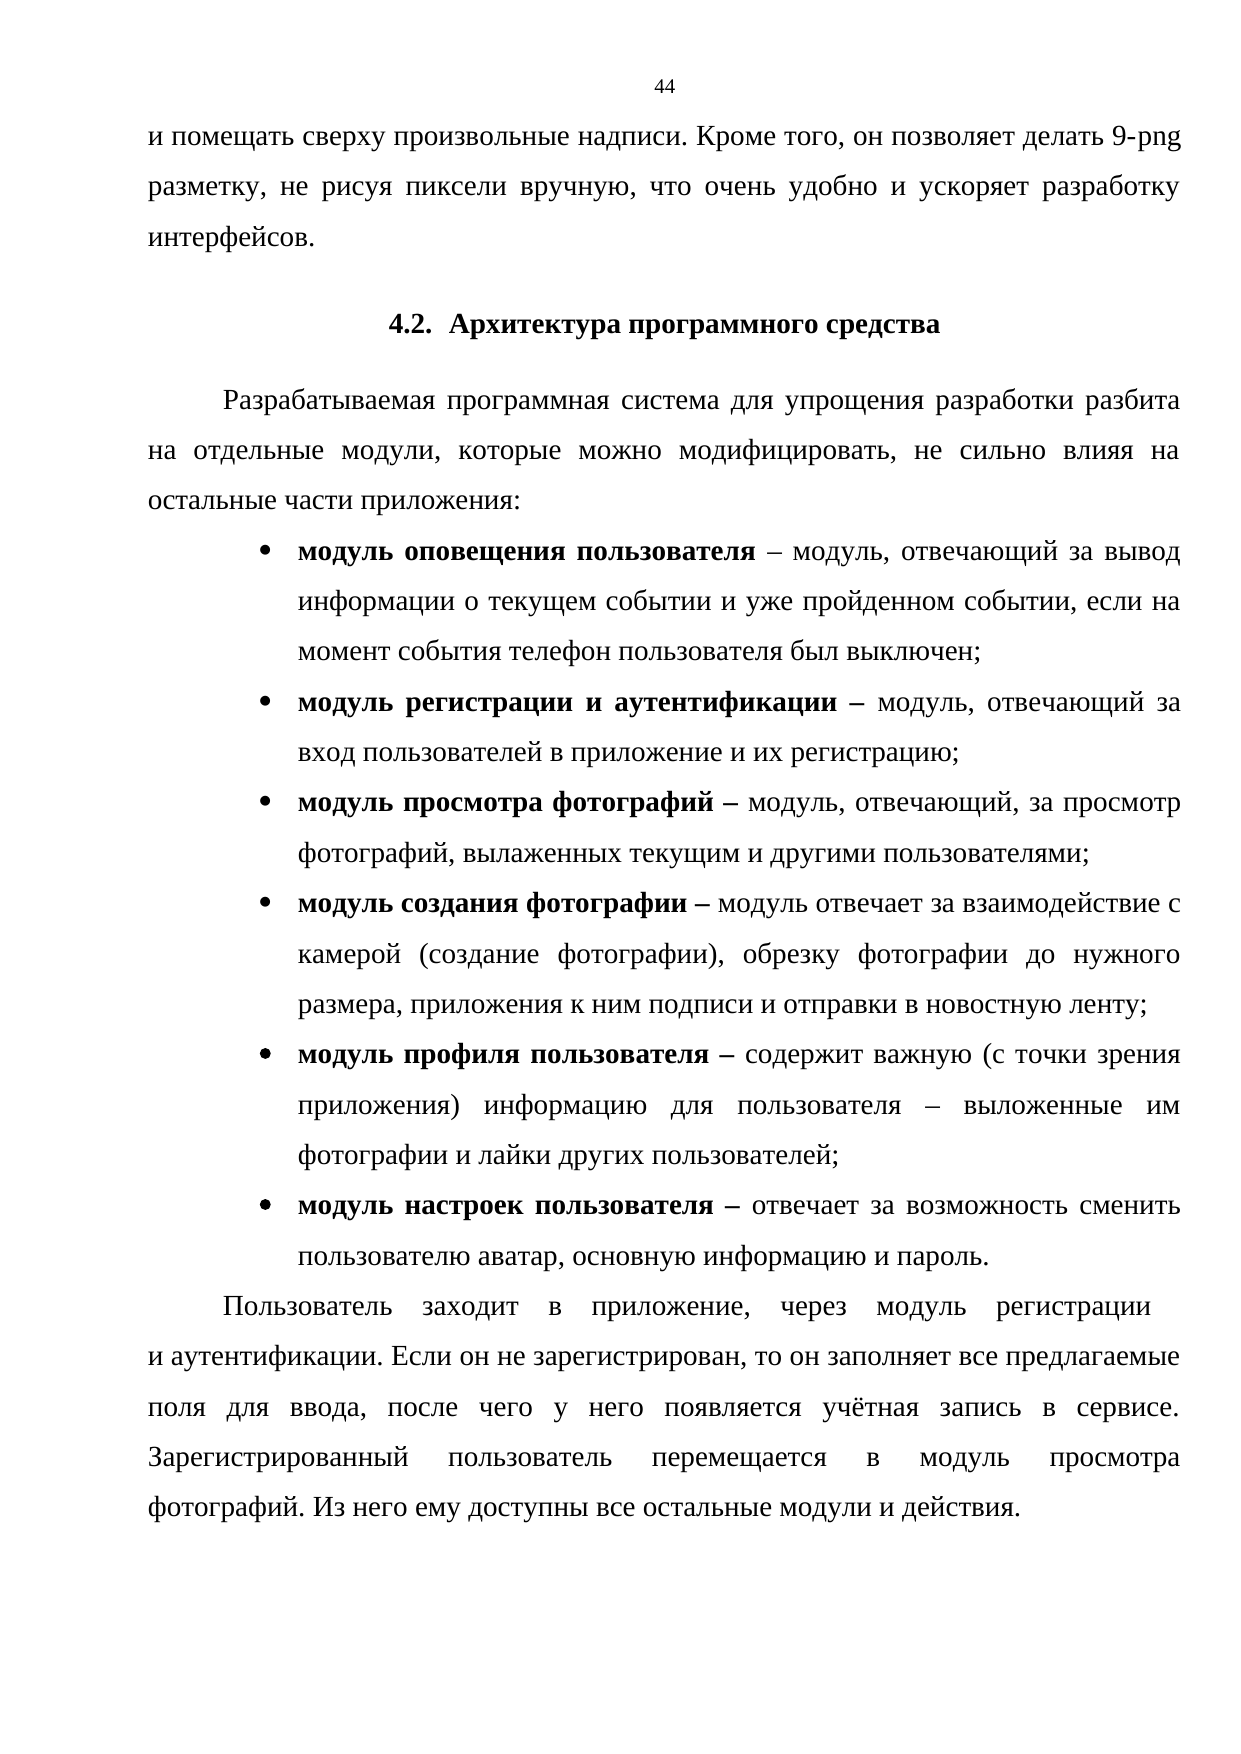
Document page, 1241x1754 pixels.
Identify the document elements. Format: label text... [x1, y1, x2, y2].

list модуль создания фотографии – модуль отвечает за взаимодействие с камерой (создание фотографии), обрезку фотографии до нужного размера, приложения к ним подписи и отправки в новостную ленту; [260, 885, 1181, 1019]
list модуль оповещения пользователя – модуль, отвечающий за вывод информации о текущем событии и уже пройденном событии, если на момент события телефон пользователя был выключен; [260, 533, 1181, 667]
subtitle Архитектура программного средства [148, 307, 1181, 340]
text Разрабатываемая программная система для упрощения разработки разбита на отдельные модули, которые можно модифицировать, не сильно влияя на остальные части приложения: [148, 382, 1181, 516]
list модуль регистрации и аутентификации – модуль, отвечающий за вход пользователей в приложение и их регистрацию; [260, 684, 1181, 768]
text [148, 118, 1181, 252]
list модуль просмотра фотографий – модуль, отвечающий, за просмотр фотографий, вылаженных текущим и другими пользователями; [260, 784, 1181, 868]
list модуль настроек пользователя – отвечает за возможность сменить пользователю аватар, основную информацию и пароль. [260, 1187, 1181, 1271]
list модуль профиля пользователя – содержит важную (с точки зрения приложения) информацию для пользователя – выложенные им фотографии и лайки других пользователей; [260, 1036, 1181, 1171]
text Пользователь заходит в приложение, через модуль регистрации и аутентификации. Если он не зарегистрирован, то он заполняет все предлагаемые поля для ввода, после чего у него появляется учётная запись в сервисе. Зарегистрированный пользователь перемещается в модуль просмотра фотографий. Из него ему доступны все остальные модули и действия. [148, 1288, 1181, 1523]
